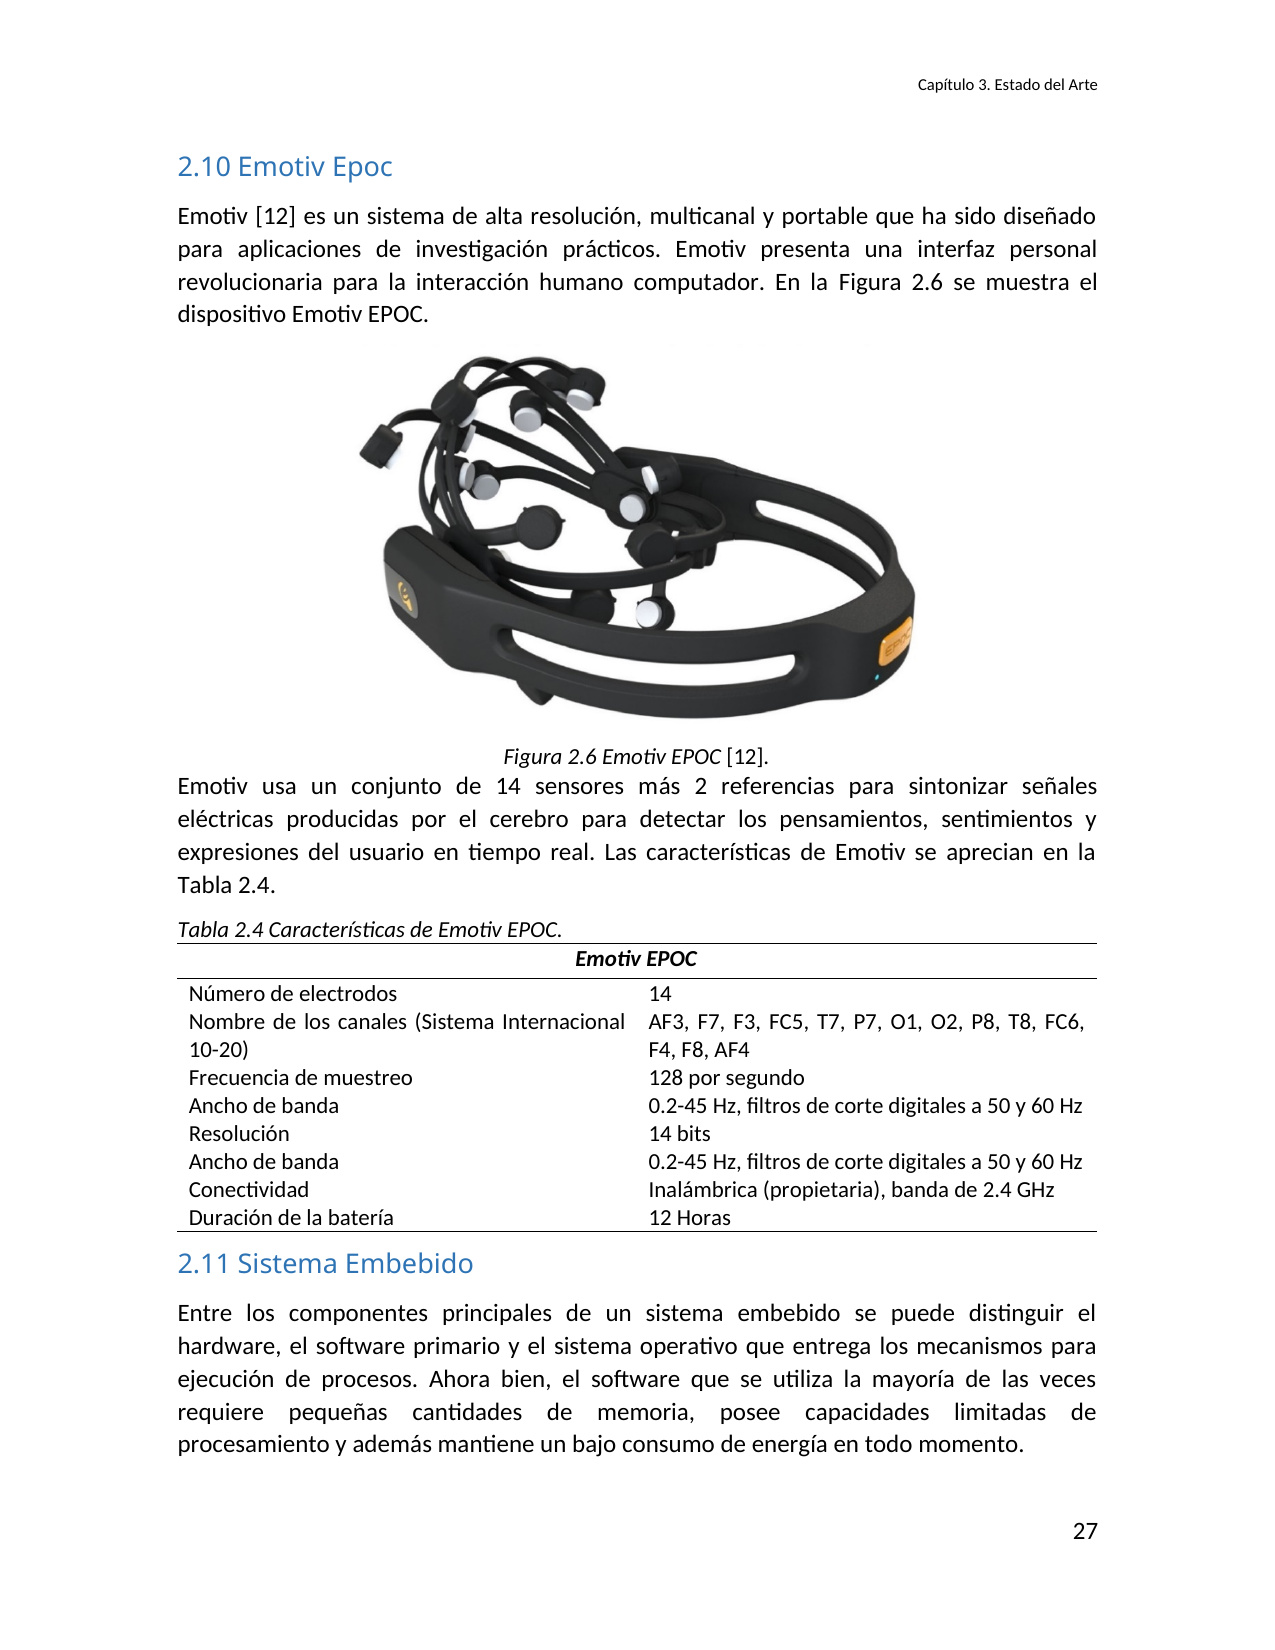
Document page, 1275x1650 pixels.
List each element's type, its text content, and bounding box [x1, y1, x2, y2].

table_cell 0.2-45 Hz, filtros de corte digitales a 50 y 60 Hz [637, 1147, 1097, 1175]
text Entre los componentes principales de un sistema embebido se puede distinguir el hardware, el software primario y el sistema operativo que entrega los mecanismos para ejecución de procesos. Ahora bien, el software que se utiliza la mayoría de las veces requiere pequeñas cantidades de memoria, posee capacidades limitadas de procesamiento y además mantiene un bajo consumo de energía en todo momento. [177, 1297, 1098, 1459]
text Emotiv [12] es un sistema de alta resolución, multicanal y portable que ha sido diseñado para aplicaciones de investigación prácticos. Emotiv presenta una interfaz personal revolucionaria para la interacción humano computador. En la Figura 2.6 se muestra el dispositivo Emotiv EPOC. [177, 200, 1098, 329]
table_cell 0.2-45 Hz, filtros de corte digitales a 50 y 60 Hz [637, 1091, 1097, 1119]
table_cell Ancho de banda [177, 1147, 637, 1175]
table_cell Inalámbrica (propietaria), banda de 2.4 GHz [637, 1175, 1097, 1203]
subtitle Emotiv Epoc [177, 148, 1098, 184]
table_cell Duración de la batería [177, 1203, 637, 1231]
picture [353, 344, 922, 728]
table_cell AF3, F7, F3, FC5, T7, P7, O1, O2, P8, T8, FC6, F4, F8, AF4 [637, 1007, 1097, 1063]
table_cell Conectividad [177, 1175, 637, 1203]
table_cell 14 [637, 979, 1097, 1007]
table_header Emotiv EPOC [177, 944, 1097, 978]
text Figura 2.6 Emotiv EPOC [12]. [177, 742, 1098, 771]
table_cell Nombre de los canales (Sistema Internacional 10-20) [177, 1007, 637, 1063]
table_cell 14 bits [637, 1119, 1097, 1147]
table_cell Resolución [177, 1119, 637, 1147]
subtitle Sistema Embebido [177, 1245, 1098, 1282]
table_cell Número de electrodos [177, 979, 637, 1007]
table_cell 128 por segundo [637, 1063, 1097, 1091]
table_cell 12 Horas [637, 1203, 1097, 1231]
table_cell Frecuencia de muestreo [177, 1063, 637, 1091]
table_cell Ancho de banda [177, 1091, 637, 1119]
